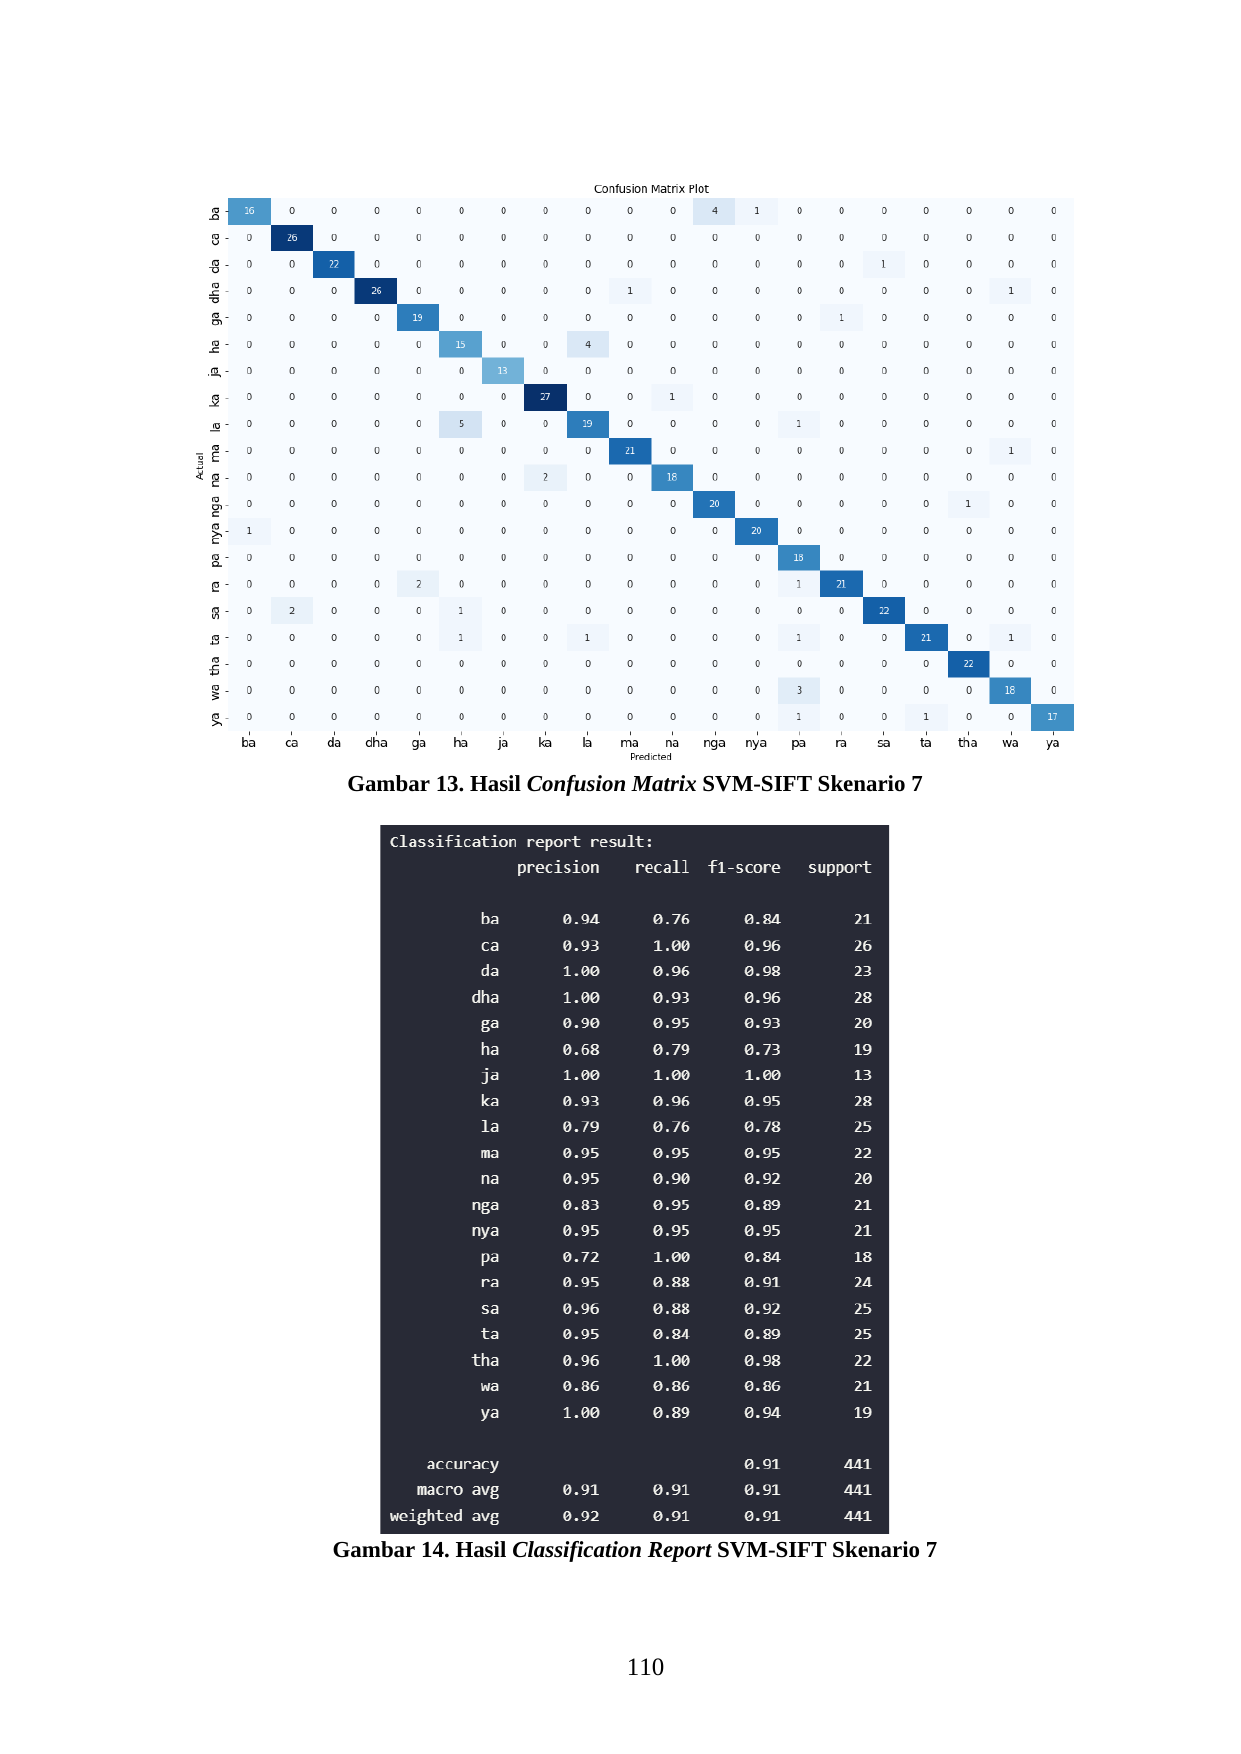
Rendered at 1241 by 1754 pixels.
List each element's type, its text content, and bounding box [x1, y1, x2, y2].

text Gambar 13. Hasil Confusion Matrix SVM-SIFT Skenario 7 [177, 770, 1092, 796]
picture [380, 825, 890, 1534]
picture [190, 177, 1080, 768]
text Gambar 14. Hasil Classification Report SVM-SIFT Skenario 7 [177, 1536, 1092, 1562]
